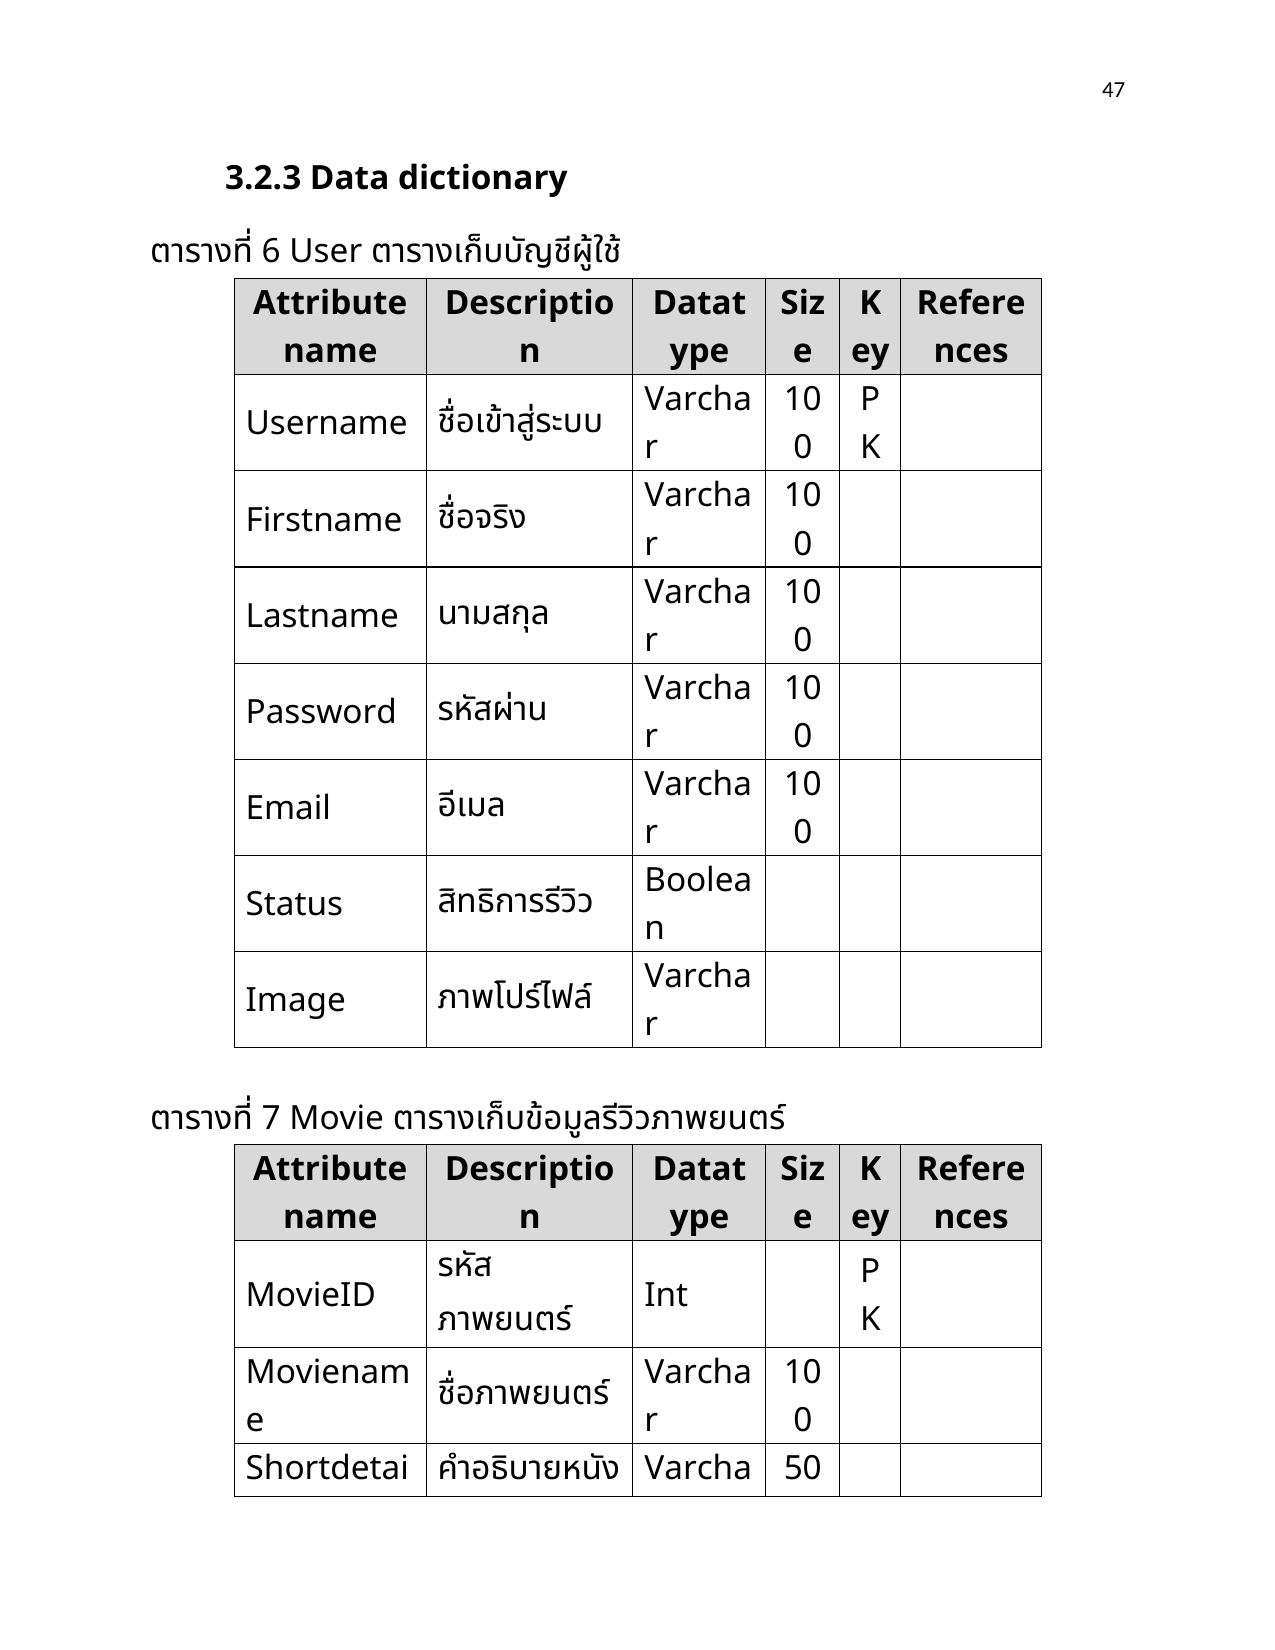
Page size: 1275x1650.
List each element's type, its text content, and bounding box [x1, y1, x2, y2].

table_header Key [840, 1145, 900, 1240]
table_cell [840, 760, 900, 855]
table_cell [840, 664, 900, 759]
table_cell Firstname [235, 471, 426, 566]
table_cell [766, 952, 839, 1047]
table_header Datatype [633, 279, 765, 374]
table_cell [901, 1444, 1041, 1496]
table_cell [901, 471, 1041, 566]
table_cell Int [633, 1241, 765, 1347]
table_cell รหัสภาพยนตร์ [427, 1241, 632, 1347]
table_header Description [427, 279, 632, 374]
table_cell ชื่อภาพยนตร์ [427, 1348, 632, 1443]
text ตารางที่ 7 Movie ตารางเก็บข้อมูลรีวิวภาพยนตร์ [150, 1093, 1125, 1144]
table_header Size [766, 1145, 839, 1240]
text ตารางที่ 6 User ตารางเก็บบัญชีผู้ใช้ [150, 227, 1125, 278]
table_cell ชื่อเข้าสู่ระบบ [427, 375, 632, 470]
table_cell Varchar [633, 1348, 765, 1443]
table_header Description [427, 1145, 632, 1240]
table_cell สิทธิการรีวิว [427, 856, 632, 951]
table_header Key [840, 279, 900, 374]
table_cell 100 [766, 1348, 839, 1443]
table_header Attribute name [235, 279, 426, 374]
table_cell [901, 664, 1041, 759]
table_cell 100 [766, 568, 839, 662]
table_cell Lastname [235, 568, 426, 662]
table_header Datatype [633, 1145, 765, 1240]
table_cell Boolean [633, 856, 765, 951]
table_cell Status [235, 856, 426, 951]
table_cell Email [235, 760, 426, 855]
table_cell อีเมล [427, 760, 632, 855]
subtitle 3.2.3 Data dictionary [150, 154, 1125, 199]
table_cell [901, 1348, 1041, 1443]
table_header Attribute name [235, 1145, 426, 1240]
table_cell ชื่อจริง [427, 471, 632, 566]
table_cell [840, 856, 900, 951]
table_cell Varchar [633, 952, 765, 1047]
table_cell Varchar [633, 568, 765, 662]
table_cell 100 [766, 375, 839, 470]
table_cell [766, 856, 839, 951]
table_cell Varchar [633, 760, 765, 855]
table_cell Moviename [235, 1348, 426, 1443]
table_cell Varchar [633, 664, 765, 759]
table_cell Username [235, 375, 426, 470]
table_cell Varchar [633, 375, 765, 470]
table_cell [840, 1444, 900, 1496]
table_cell [766, 1241, 839, 1347]
table_cell 100 [766, 760, 839, 855]
table_cell [840, 952, 900, 1047]
table_cell [901, 952, 1041, 1047]
table_header References [901, 1145, 1041, 1240]
table_cell นามสกุล [427, 568, 632, 662]
table_cell [840, 471, 900, 566]
table_cell [901, 568, 1041, 662]
table_cell [901, 375, 1041, 470]
table_header Size [766, 279, 839, 374]
table_cell MovieID [235, 1241, 426, 1347]
table_cell รหัสผ่าน [427, 664, 632, 759]
table_cell PK [840, 1241, 900, 1347]
table_cell PK [840, 375, 900, 470]
table_cell 500 [766, 1444, 839, 1496]
table_cell [901, 1241, 1041, 1347]
table_cell [840, 568, 900, 662]
table_cell 100 [766, 471, 839, 566]
table_cell Varchar [633, 471, 765, 566]
table_cell Image [235, 952, 426, 1047]
table_cell Shortdetails [235, 1444, 426, 1496]
table_cell ภาพโปร์ไฟล์ [427, 952, 632, 1047]
table_cell [840, 1348, 900, 1443]
table_cell Varchar [633, 1444, 765, 1496]
table_cell [901, 760, 1041, 855]
table_cell คำอธิบายหนัง [427, 1444, 632, 1496]
table_cell [901, 856, 1041, 951]
table_cell Password [235, 664, 426, 759]
table_header References [901, 279, 1041, 374]
table_cell 100 [766, 664, 839, 759]
